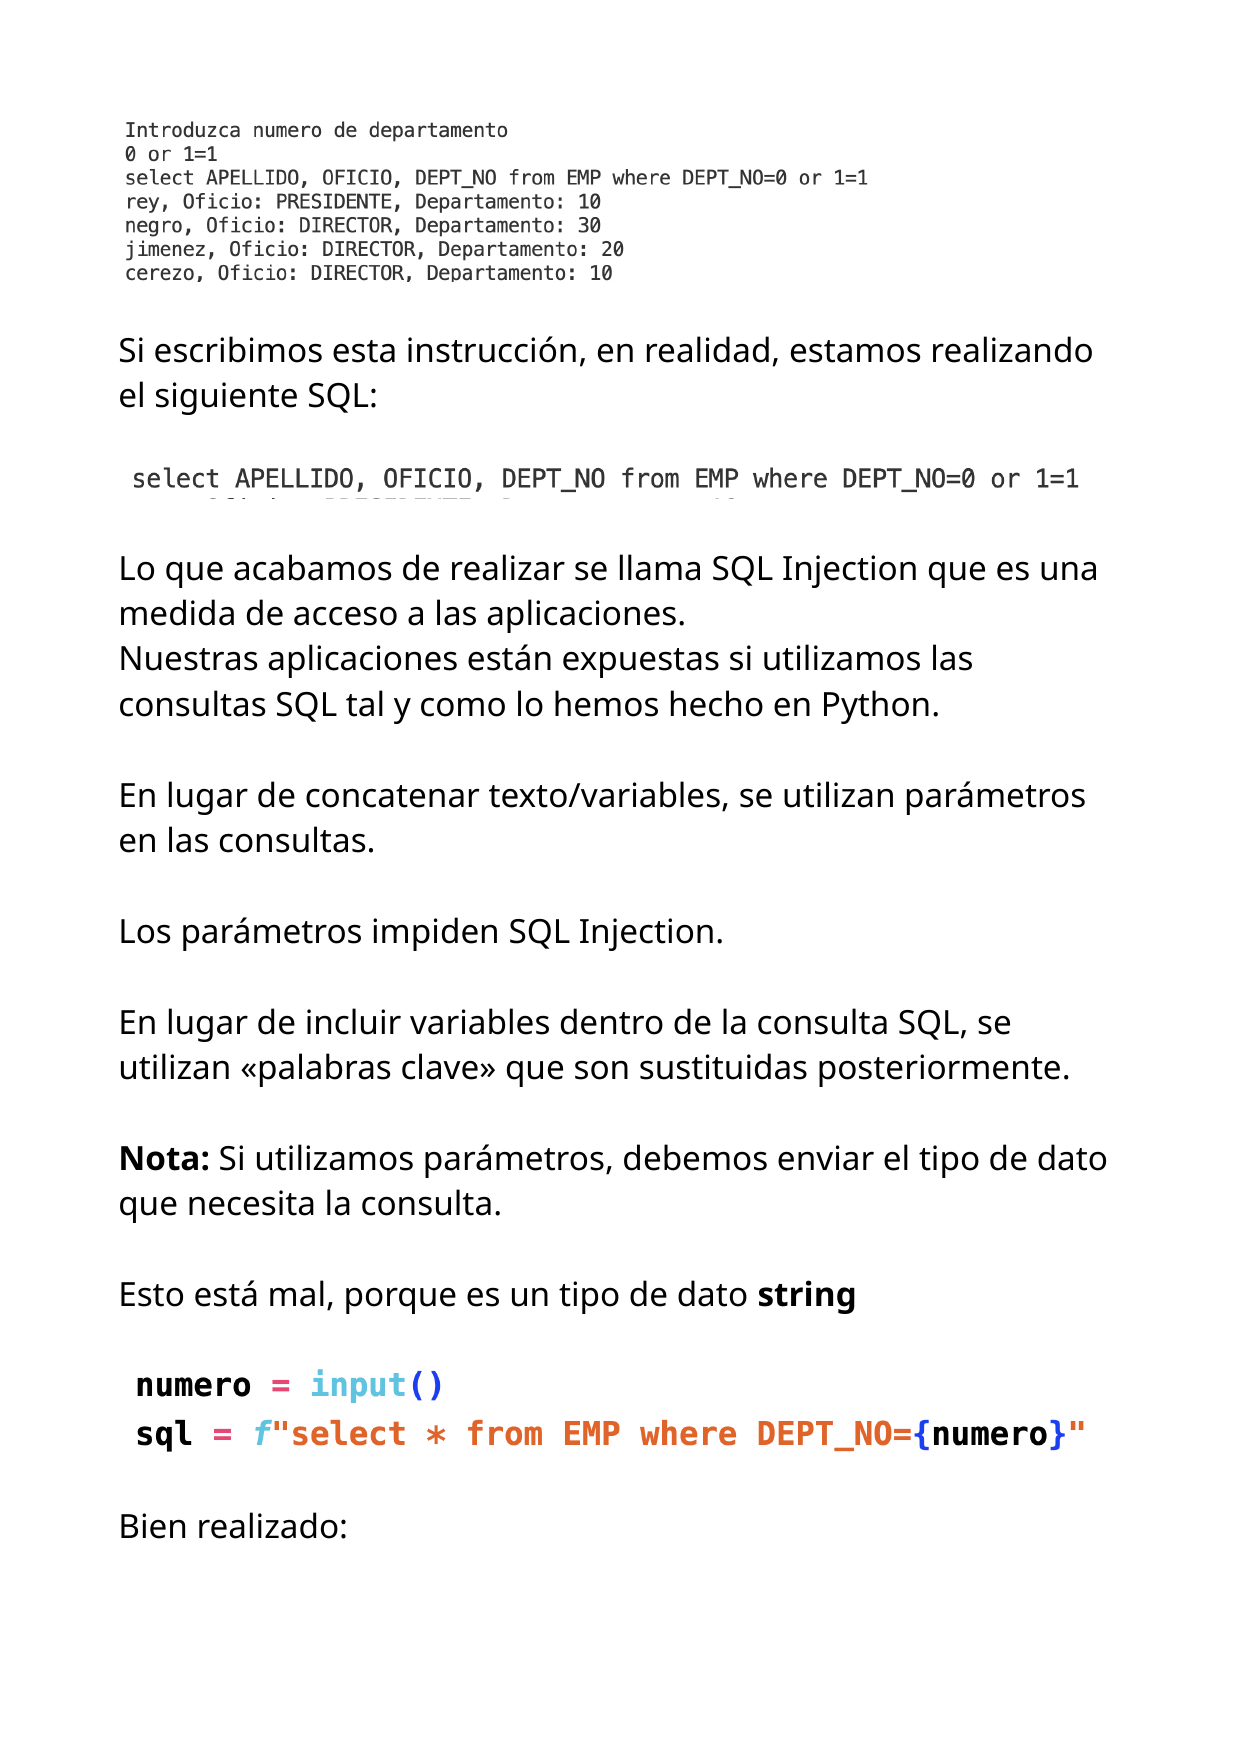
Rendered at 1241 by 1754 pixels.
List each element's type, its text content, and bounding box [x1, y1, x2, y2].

picture [118, 463, 1093, 499]
picture [118, 118, 879, 282]
text Si escribimos esta instrucción, en realidad, estamos realizando el siguiente SQL: [118, 327, 1122, 418]
text Esto está mal, porque es un tipo de dato string [118, 1271, 1122, 1316]
text Lo que acabamos de realizar se llama SQL Injection que es una medida de acceso a las aplicaciones. [118, 544, 1122, 635]
text En lugar de concatenar texto/variables, se utilizan parámetros en las consultas. [118, 771, 1122, 862]
text Bien realizado: [118, 1503, 1122, 1548]
text Nota: Si utilizamos parámetros, debemos enviar el tipo de dato que necesita la consulta. [118, 1135, 1122, 1226]
text En lugar de incluir variables dentro de la consulta SQL, se utilizan «palabras clave» que son sustituidas posteriormente. [118, 998, 1122, 1089]
text Nuestras aplicaciones están expuestas si utilizamos las consultas SQL tal y como lo hemos hecho en Python. [118, 635, 1122, 726]
text Los parámetros impiden SQL Injection. [118, 908, 1122, 953]
picture [118, 1361, 1093, 1458]
